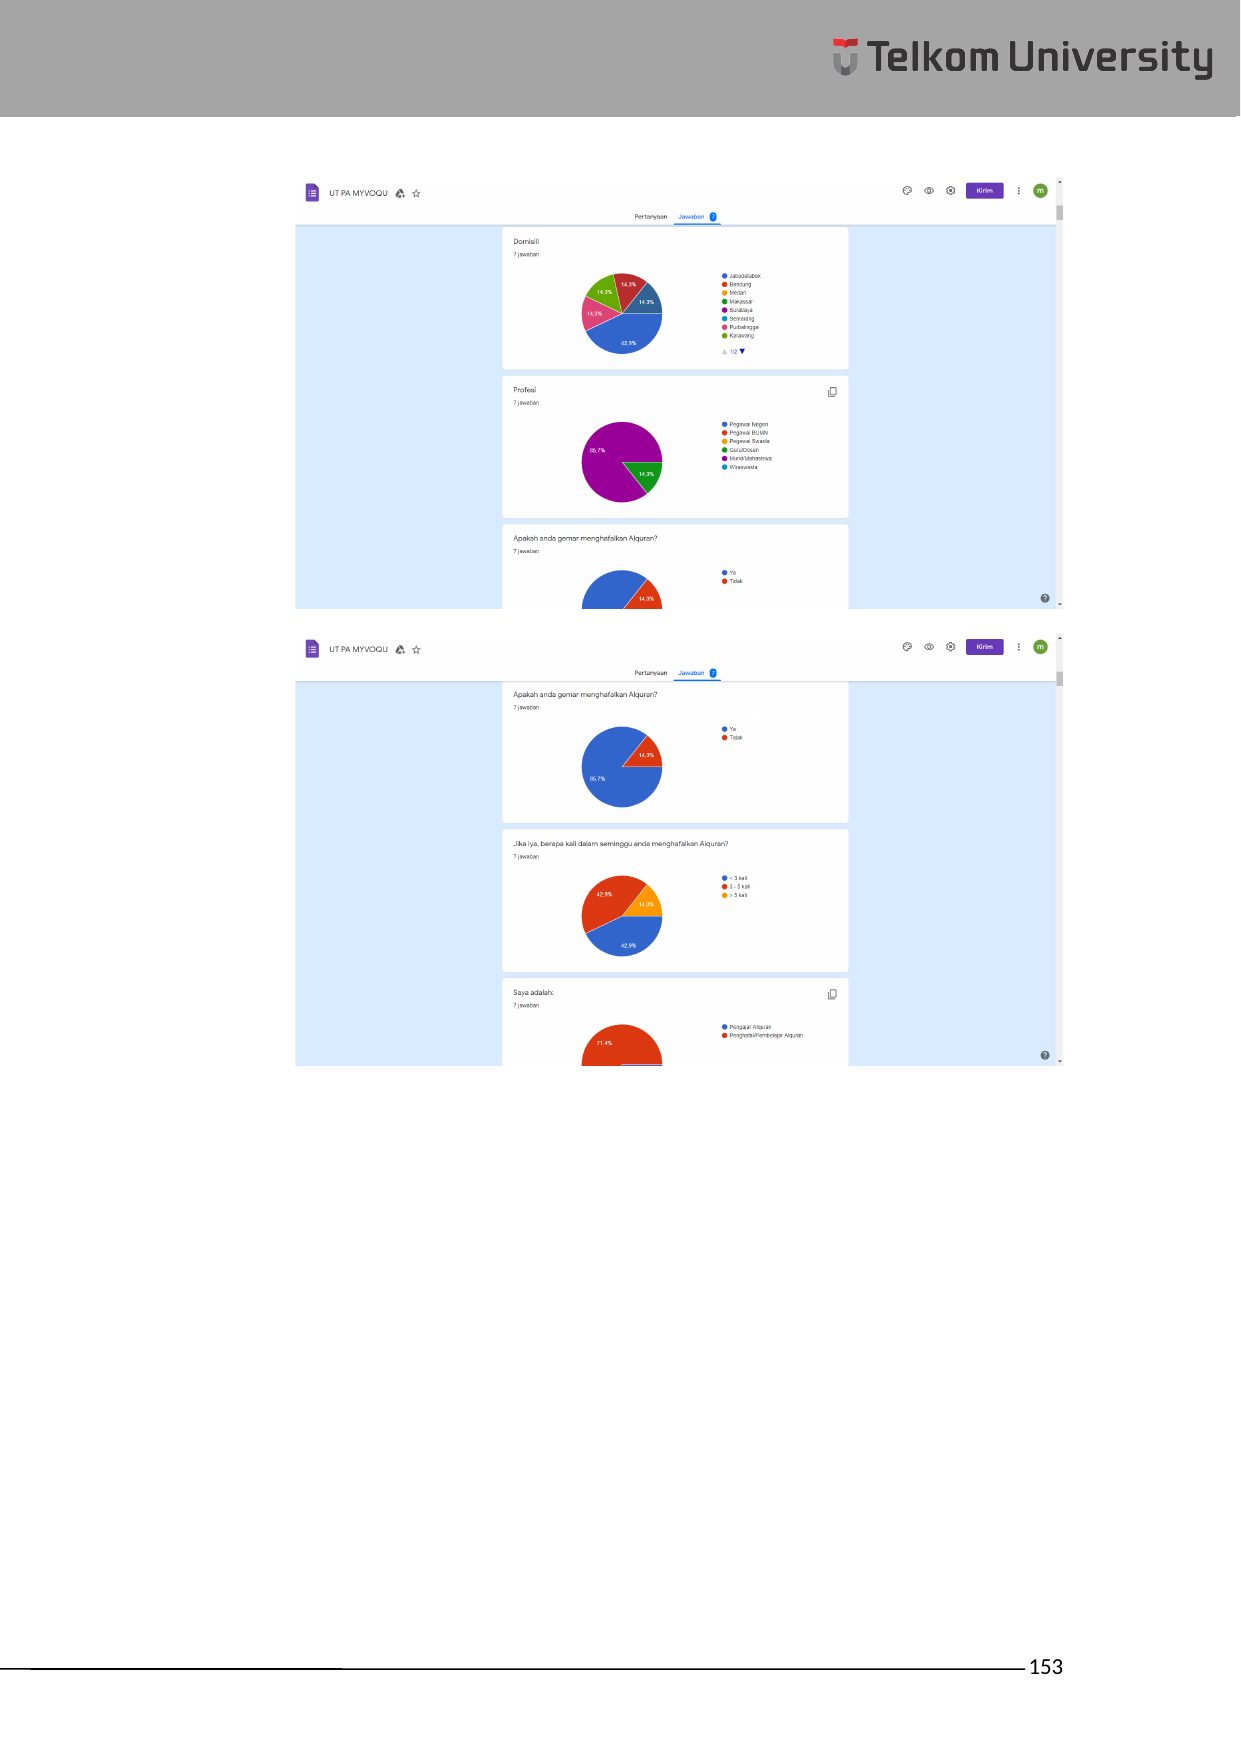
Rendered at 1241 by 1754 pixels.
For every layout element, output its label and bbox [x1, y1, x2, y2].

picture [295, 177, 1064, 609]
picture [833, 38, 1213, 80]
picture [295, 633, 1064, 1066]
